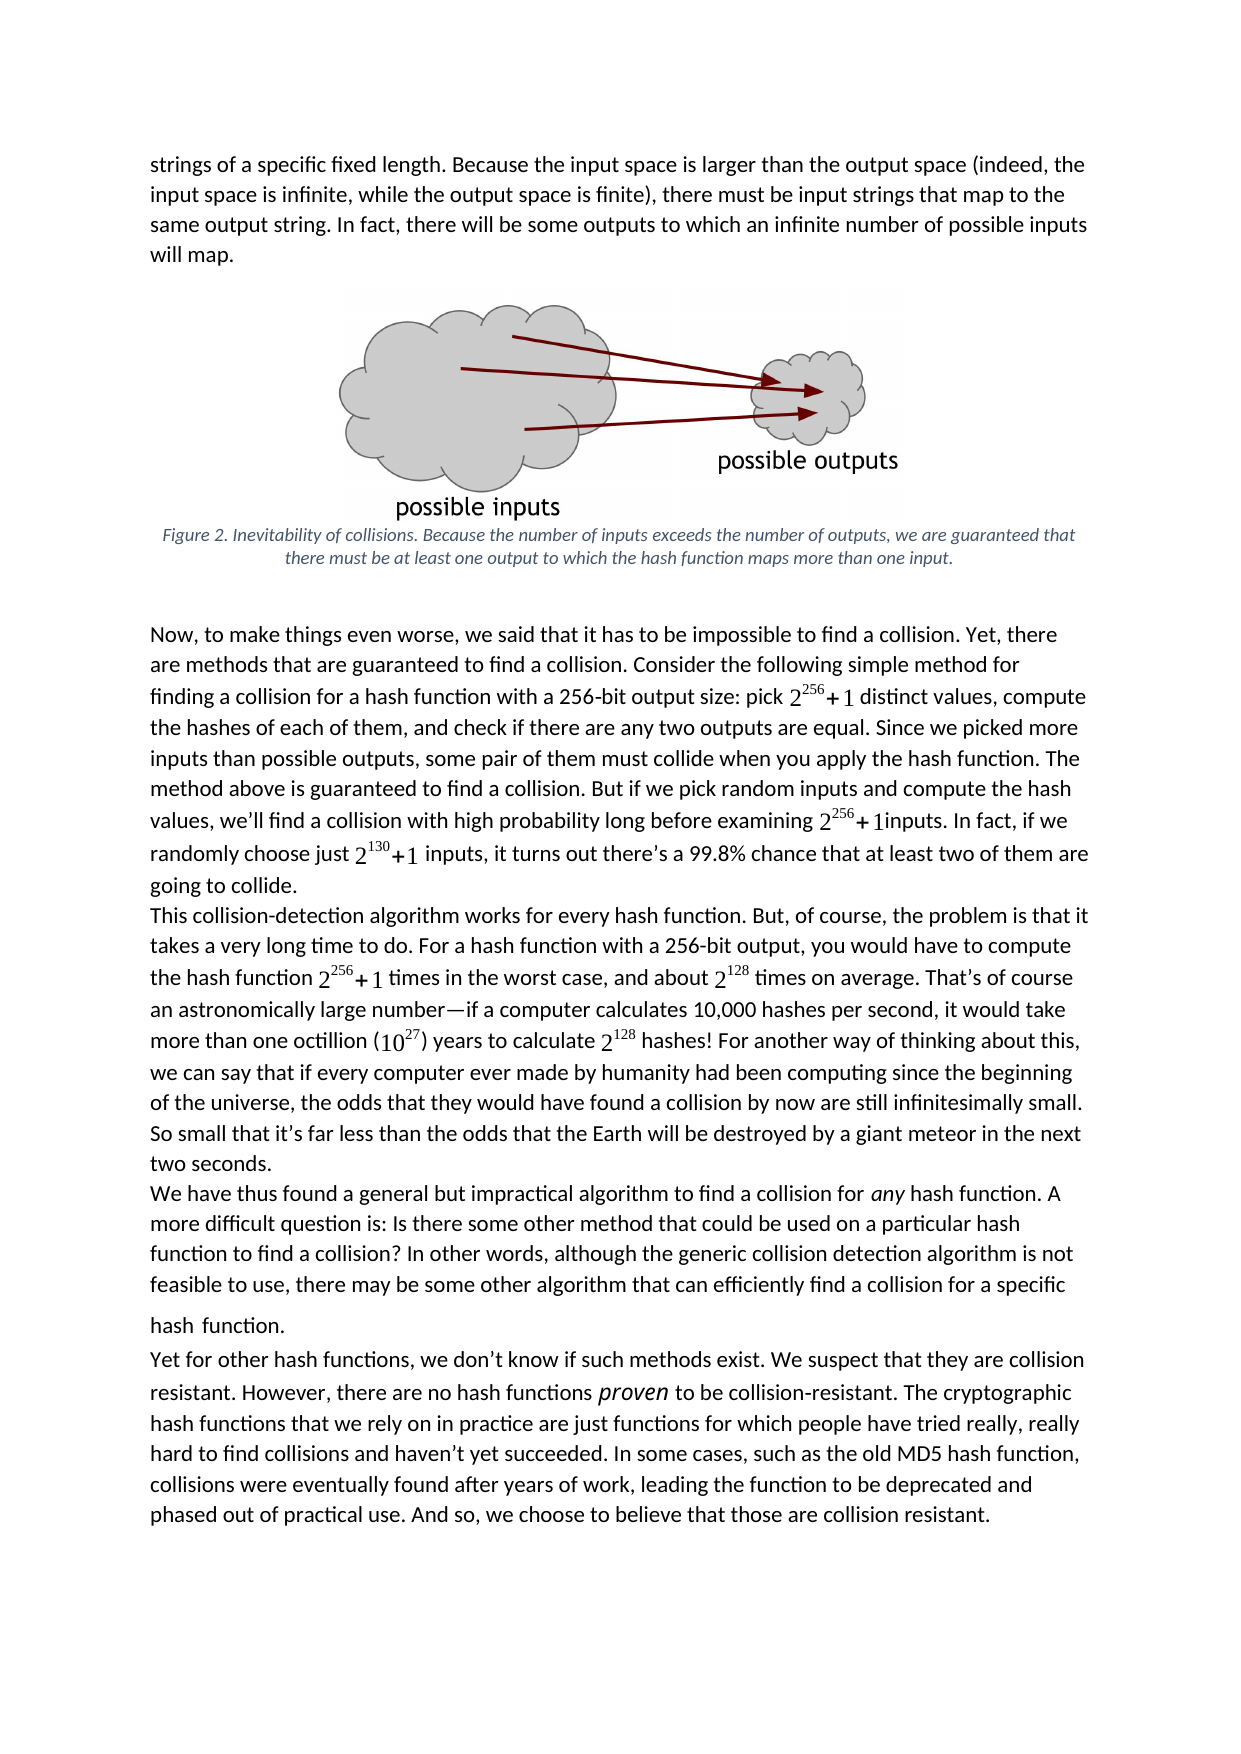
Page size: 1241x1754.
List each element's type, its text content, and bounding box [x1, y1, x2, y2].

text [150, 150, 1090, 269]
text We have thus found a general but impractical algorithm to find a collision for any hash function. A more difficult question is: Is there some other method that could be used on a particular hash function to find a collision? In other words, although the generic collision detection algorithm is not feasible to use, there may be some other algorithm that can efficiently find a collision for a specific hash function. [150, 1179, 1090, 1342]
text Now, to make things even worse, we said that it has to be impossible to find a collision. Yet, there are methods that are guaranteed to find a collision. Consider the following simple method for finding a collision for a hash function with a 256‐bit output size: pick distinct values, compute the hashes of each of them, and check if there are any two outputs are equal. Since we picked more inputs than possible outputs, some pair of them must collide when you apply the hash function. The method above is guaranteed to find a collision. But if we pick random inputs and compute the hash values, we’ll find a collision with high probability long before examining inputs. In fact, if we randomly choose just inputs, it turns out there’s a 99.8% chance that at least two of them are going to collide. [150, 620, 1090, 899]
text This collision-detection algorithm works for every hash function. But, of course, the problem is that it takes a very long time to do. For a hash function with a 256-bit output, you would have to compute the hash function times in the worst case, and about times on average. That’s of course an astronomically large number—if a computer calculates 10,000 hashes per second, it would take more than one octillion () years to calculate hashes! For another way of thinking about this, we can say that if every computer ever made by humanity had been computing since the beginning of the universe, the odds that they would have found a collision by now are still infinitesimally small. So small that it’s far less than the odds that the Earth will be destroyed by a giant meteor in the next two seconds. [150, 901, 1090, 1177]
text Yet for other hash functions, we don’t know if such methods exist. We suspect that they are collision resistant. However, there are no hash functions proven to be collision‐resistant. The cryptographic hash functions that we rely on in practice are just functions for which people have tried really, really hard to find collisions and haven’t yet succeeded. In some cases, such as the old MD5 hash function, collisions were eventually found after years of work, leading the function to be deprecated and phased out of practical use. And so, we choose to believe that those are collision resistant. [150, 1345, 1090, 1528]
